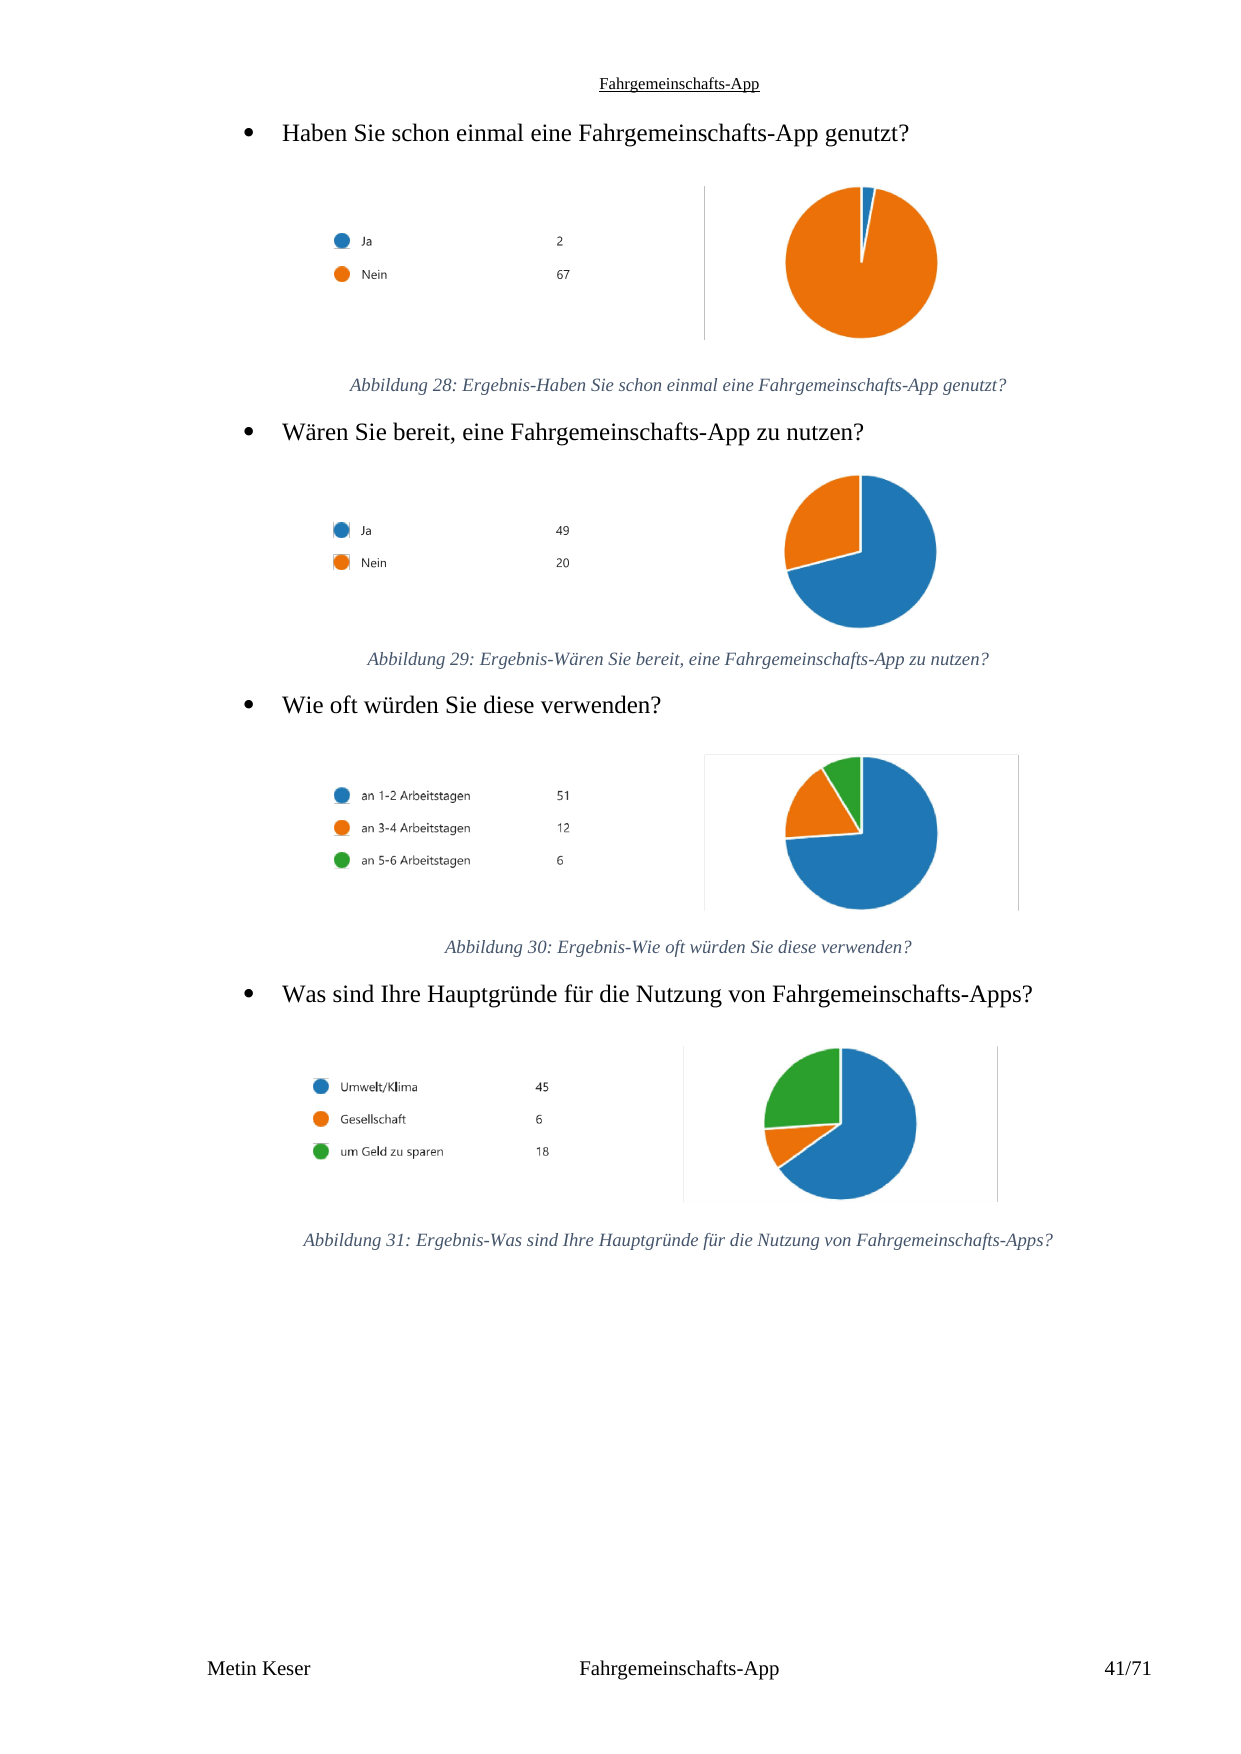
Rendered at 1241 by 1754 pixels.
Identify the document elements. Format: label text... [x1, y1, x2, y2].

text Abbildung 31: Ergebnis-Was sind Ihre Hauptgründe für die Nutzung von Fahrgemeinschafts-Apps? [207, 1229, 1152, 1251]
picture [302, 733, 1132, 922]
picture [302, 161, 1132, 360]
list Was sind Ihre Hauptgründe für die Nutzung von Fahrgemeinschafts-Apps? [244, 979, 1152, 1007]
picture [302, 459, 1131, 634]
list Wie oft würden Sie diese verwenden? [244, 690, 1152, 719]
list Haben Sie schon einmal eine Fahrgemeinschafts-App genutzt? [244, 118, 1152, 147]
text Abbildung 29: Ergebnis-Wären Sie bereit, eine Fahrgemeinschafts-App zu nutzen? [207, 648, 1152, 669]
text Abbildung 30: Ergebnis-Wie oft würden Sie diese verwenden? [207, 936, 1152, 958]
picture [281, 1021, 1111, 1215]
list Wären Sie bereit, eine Fahrgemeinschafts-App zu nutzen? [244, 417, 1152, 445]
text Abbildung 28: Ergebnis-Haben Sie schon einmal eine Fahrgemeinschafts-App genutzt? [207, 374, 1152, 396]
